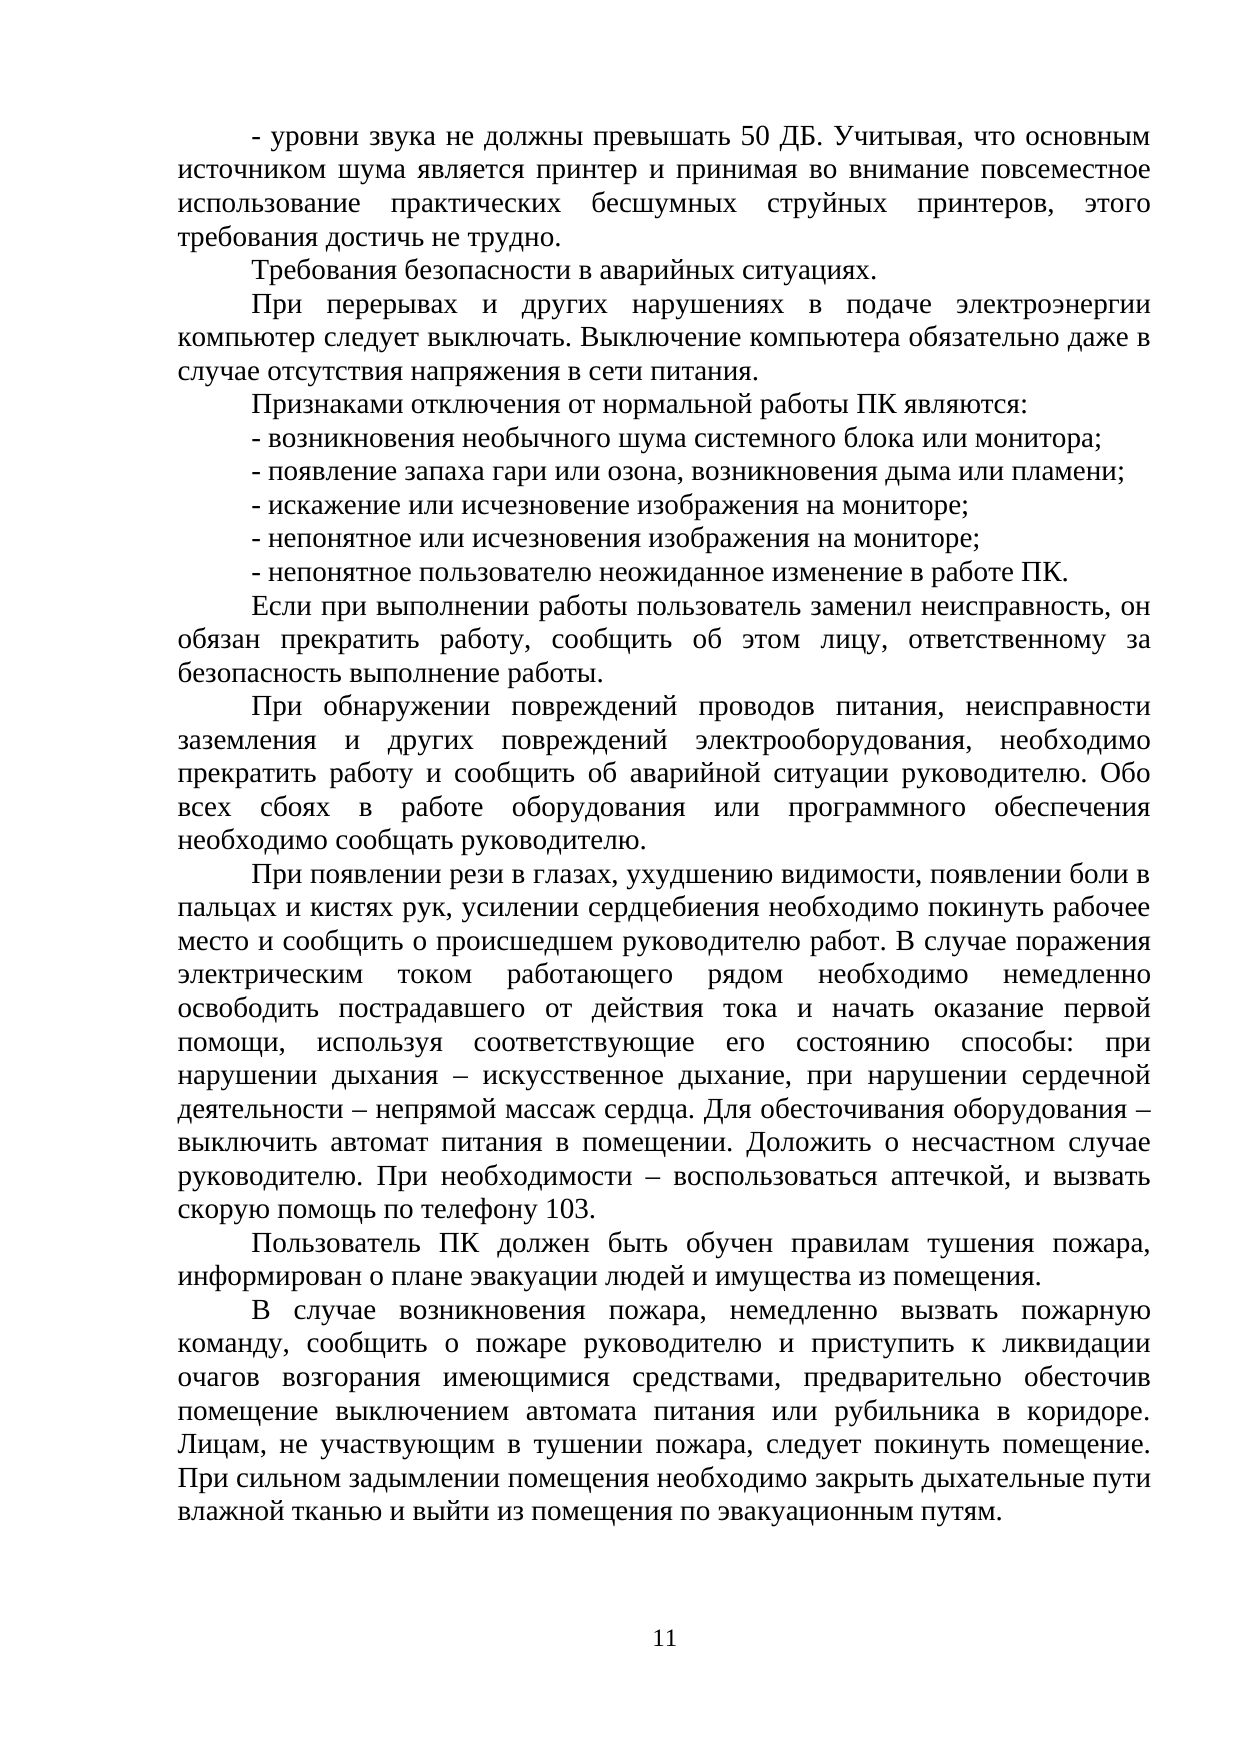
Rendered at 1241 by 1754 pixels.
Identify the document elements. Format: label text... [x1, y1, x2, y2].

text При перерывах и других нарушениях в подаче электроэнергии компьютер следует выключать. Выключение компьютера обязательно даже в случае отсутствия напряжения в сети питания. [177, 286, 1152, 386]
text - возникновения необычного шума системного блока или монитора; [177, 420, 1152, 453]
text В случае возникновения пожара, немедленно вызвать пожарную команду, сообщить о пожаре руководителю и приступить к ликвидации очагов возгорания имеющимися средствами, предварительно обесточив помещение выключением автомата питания или рубильника в коридоре. Лицам, не участвующим в тушении пожара, следует покинуть помещение. При сильном задымлении помещения необходимо закрыть дыхательные пути влажной тканью и выйти из помещения по эвакуационным путям. [177, 1292, 1152, 1527]
text Пользователь ПК должен быть обучен правилам тушения пожара, информирован о плане эвакуации людей и имущества из помещения. [177, 1225, 1152, 1292]
text - уровни звука не должны превышать 50 ДБ. Учитывая, что основным источником шума является принтер и принимая во внимание повсеместное использование практических бесшумных струйных принтеров, этого требования достичь не трудно. [177, 118, 1152, 252]
text - непонятное пользователю неожиданное изменение в работе ПК. [177, 554, 1152, 588]
text При обнаружении повреждений проводов питания, неисправности заземления и других повреждений электрооборудования, необходимо прекратить работу и сообщить об аварийной ситуации руководителю. Обо всех сбоях в работе оборудования или программного обеспечения необходимо сообщать руководителю. [177, 688, 1152, 856]
text - появление запаха гари или озона, возникновения дыма или пламени; [177, 453, 1152, 487]
text - непонятное или исчезновения изображения на мониторе; [177, 521, 1152, 554]
text - искажение или исчезновение изображения на мониторе; [177, 487, 1152, 521]
text При появлении рези в глазах, ухудшению видимости, появлении боли в пальцах и кистях рук, усилении сердцебиения необходимо покинуть рабочее место и сообщить о происшедшем руководителю работ. В случае поражения электрическим током работающего рядом необходимо немедленно освободить пострадавшего от действия тока и начать оказание первой помощи, используя соответствующие его состоянию способы: при нарушении дыхания – искусственное дыхание, при нарушении сердечной деятельности – непрямой массаж сердца. Для обесточивания оборудования – выключить автомат питания в помещении. Доложить о несчастном случае руководителю. При необходимости – воспользоваться аптечкой, и вызвать скорую помощь по телефону 103. [177, 856, 1152, 1225]
text Если при выполнении работы пользователь заменил неисправность, он обязан прекратить работу, сообщить об этом лицу, ответственному за безопасность выполнение работы. [177, 588, 1152, 688]
text Признаками отключения от нормальной работы ПК являются: [177, 386, 1152, 420]
text Требования безопасности в аварийных ситуациях. [177, 252, 1152, 286]
